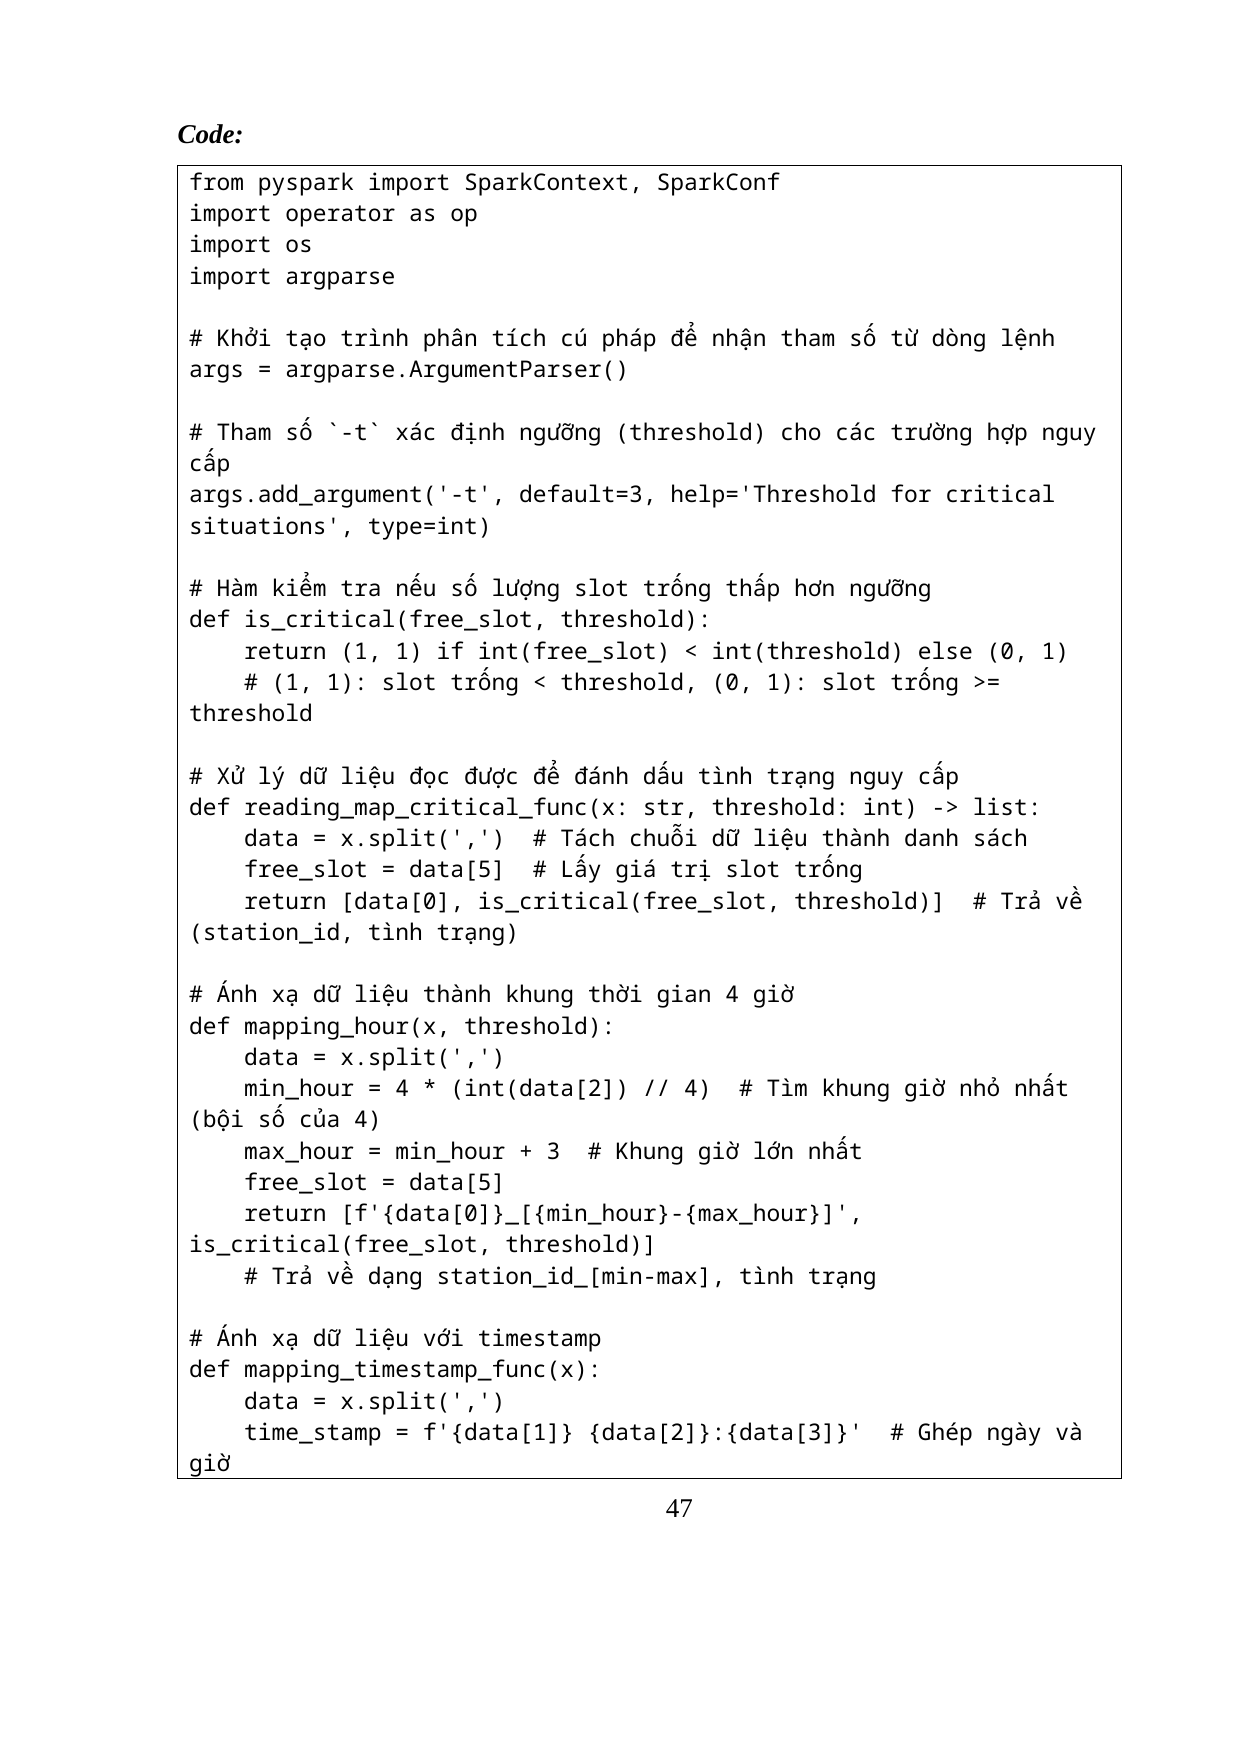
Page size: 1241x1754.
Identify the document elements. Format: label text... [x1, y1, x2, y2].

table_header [178, 166, 1121, 1478]
text Code: [177, 118, 1122, 149]
